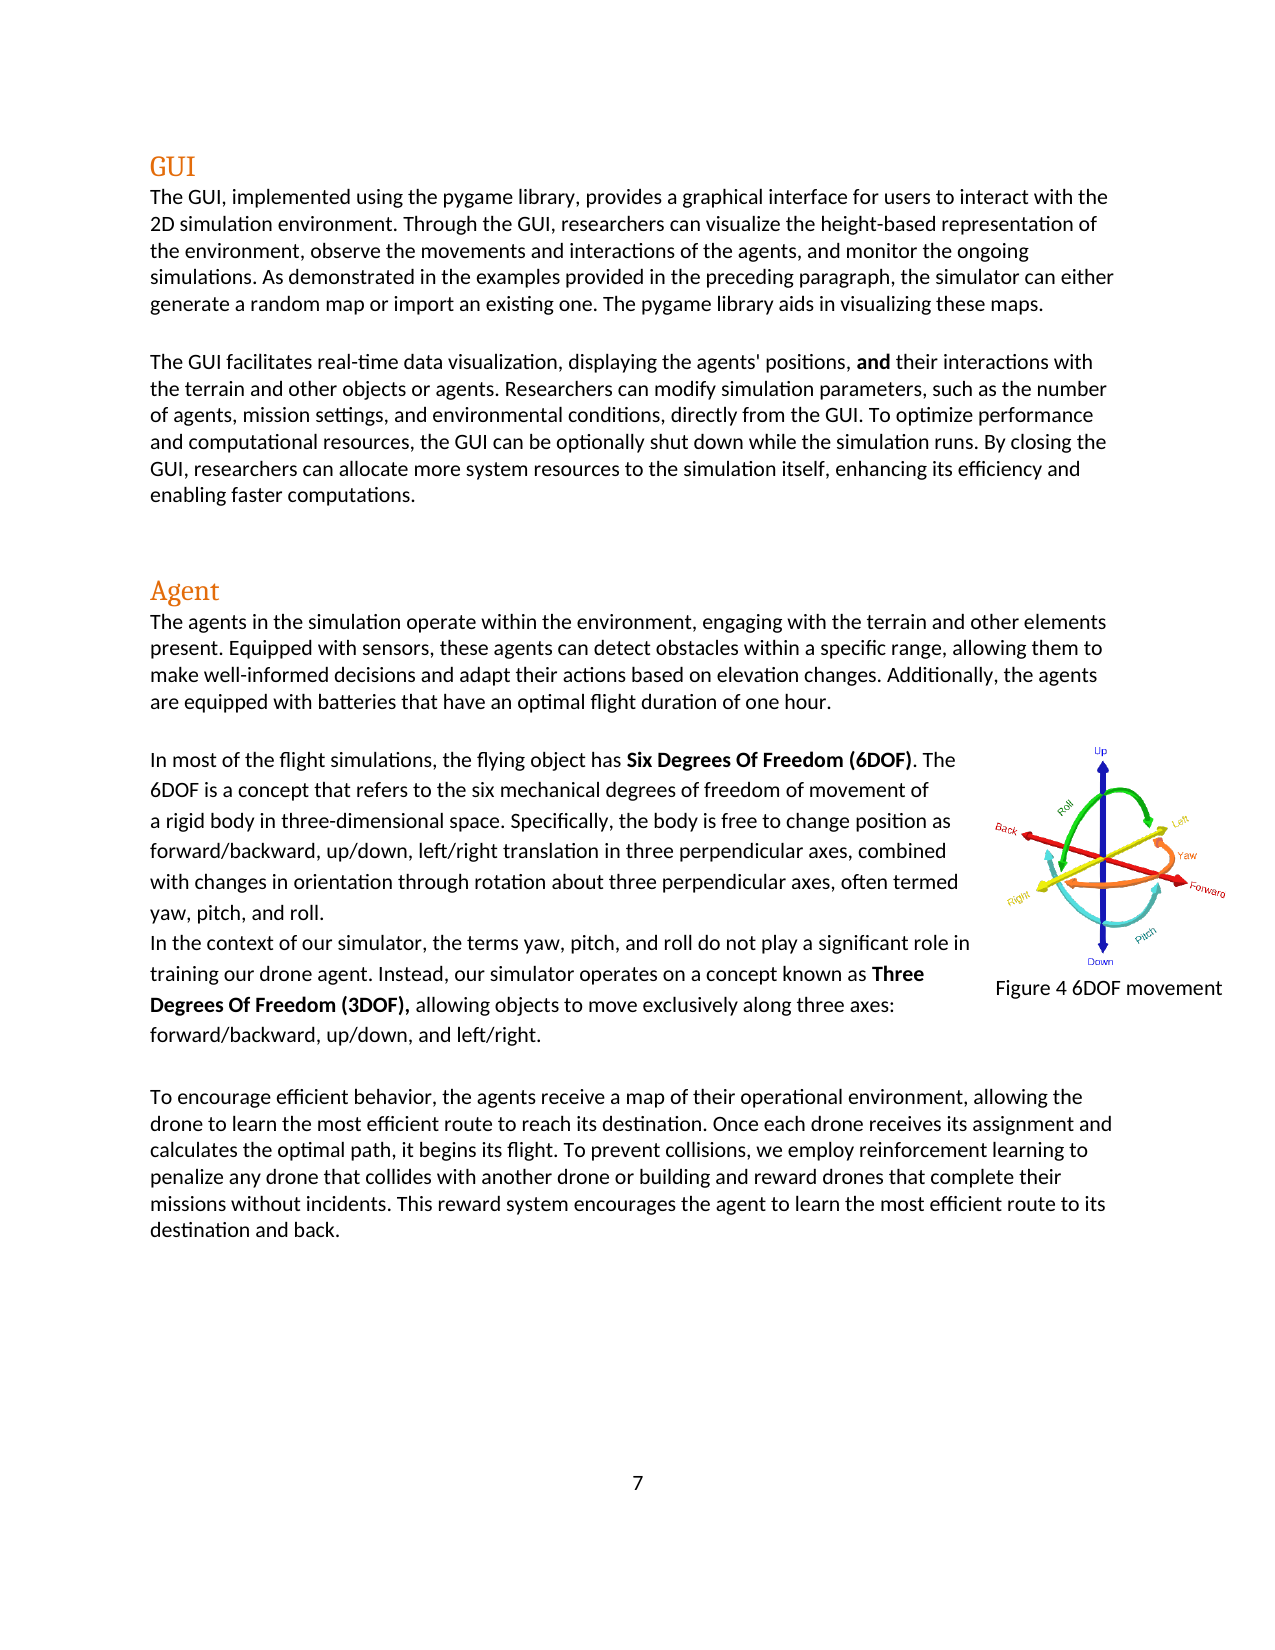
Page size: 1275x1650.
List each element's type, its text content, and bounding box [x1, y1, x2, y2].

text The GUI facilitates real-time data visualization, displaying the agents' positions, and their interactions with the terrain and other objects or agents. Researchers can modify simulation parameters, such as the number of agents, mission settings, and environmental conditions, directly from the GUI. To optimize performance and computational resources, the GUI can be optionally shut down while the simulation runs. By closing the GUI, researchers can allocate more system resources to the simulation itself, enhancing its efficiency and enabling faster computations. [150, 348, 1125, 508]
subtitle GUI [150, 150, 1125, 183]
text In most of the flight simulations, the flying object has Six Degrees Of Freedom (6DOF). The 6DOF is a concept that refers to the six mechanical degrees of freedom of movement of a rigid body in three-dimensional space. Specifically, the body is free to change position as forward/backward, up/down, left/right translation in three perpendicular axes, combined with changes in orientation through rotation about three perpendicular axes, often termed yaw, pitch, and roll. In the context of our simulator, the terms yaw, pitch, and roll do not play a significant role in training our drone agent. Instead, our simulator operates on a concept known as Three Degrees Of Freedom (3DOF), allowing objects to move exclusively along three axes: forward/backward, up/down, and left/right. [150, 746, 1125, 1048]
picture [995, 747, 1225, 965]
text The agents in the simulation operate within the environment, engaging with the terrain and other elements present. Equipped with sensors, these agents can detect obstacles within a specific range, allowing them to make well-informed decisions and adapt their actions based on elevation changes. Additionally, the agents are equipped with batteries that have an optimal flight duration of one hour. [150, 608, 1125, 714]
text The GUI, implemented using the pygame library, provides a graphical interface for users to interact with the 2D simulation environment. Through the GUI, researchers can visualize the height-based representation of the environment, observe the movements and interactions of the agents, and monitor the ongoing simulations. As demonstrated in the examples provided in the preceding paragraph, the simulator can either generate a random map or import an existing one. The pygame library aids in visualizing these maps. [150, 183, 1125, 317]
subtitle Agent [150, 574, 1125, 608]
text To encourage efficient behavior, the agents receive a map of their operational environment, allowing the drone to learn the most efficient route to reach its destination. Once each drone receives its assignment and calculates the optimal path, it begins its flight. To prevent collisions, we employ reinforcement learning to penalize any drone that collides with another drone or building and reward drones that complete their missions without incidents. This reward system encourages the agent to learn the most efficient route to its destination and back. [150, 1083, 1125, 1243]
